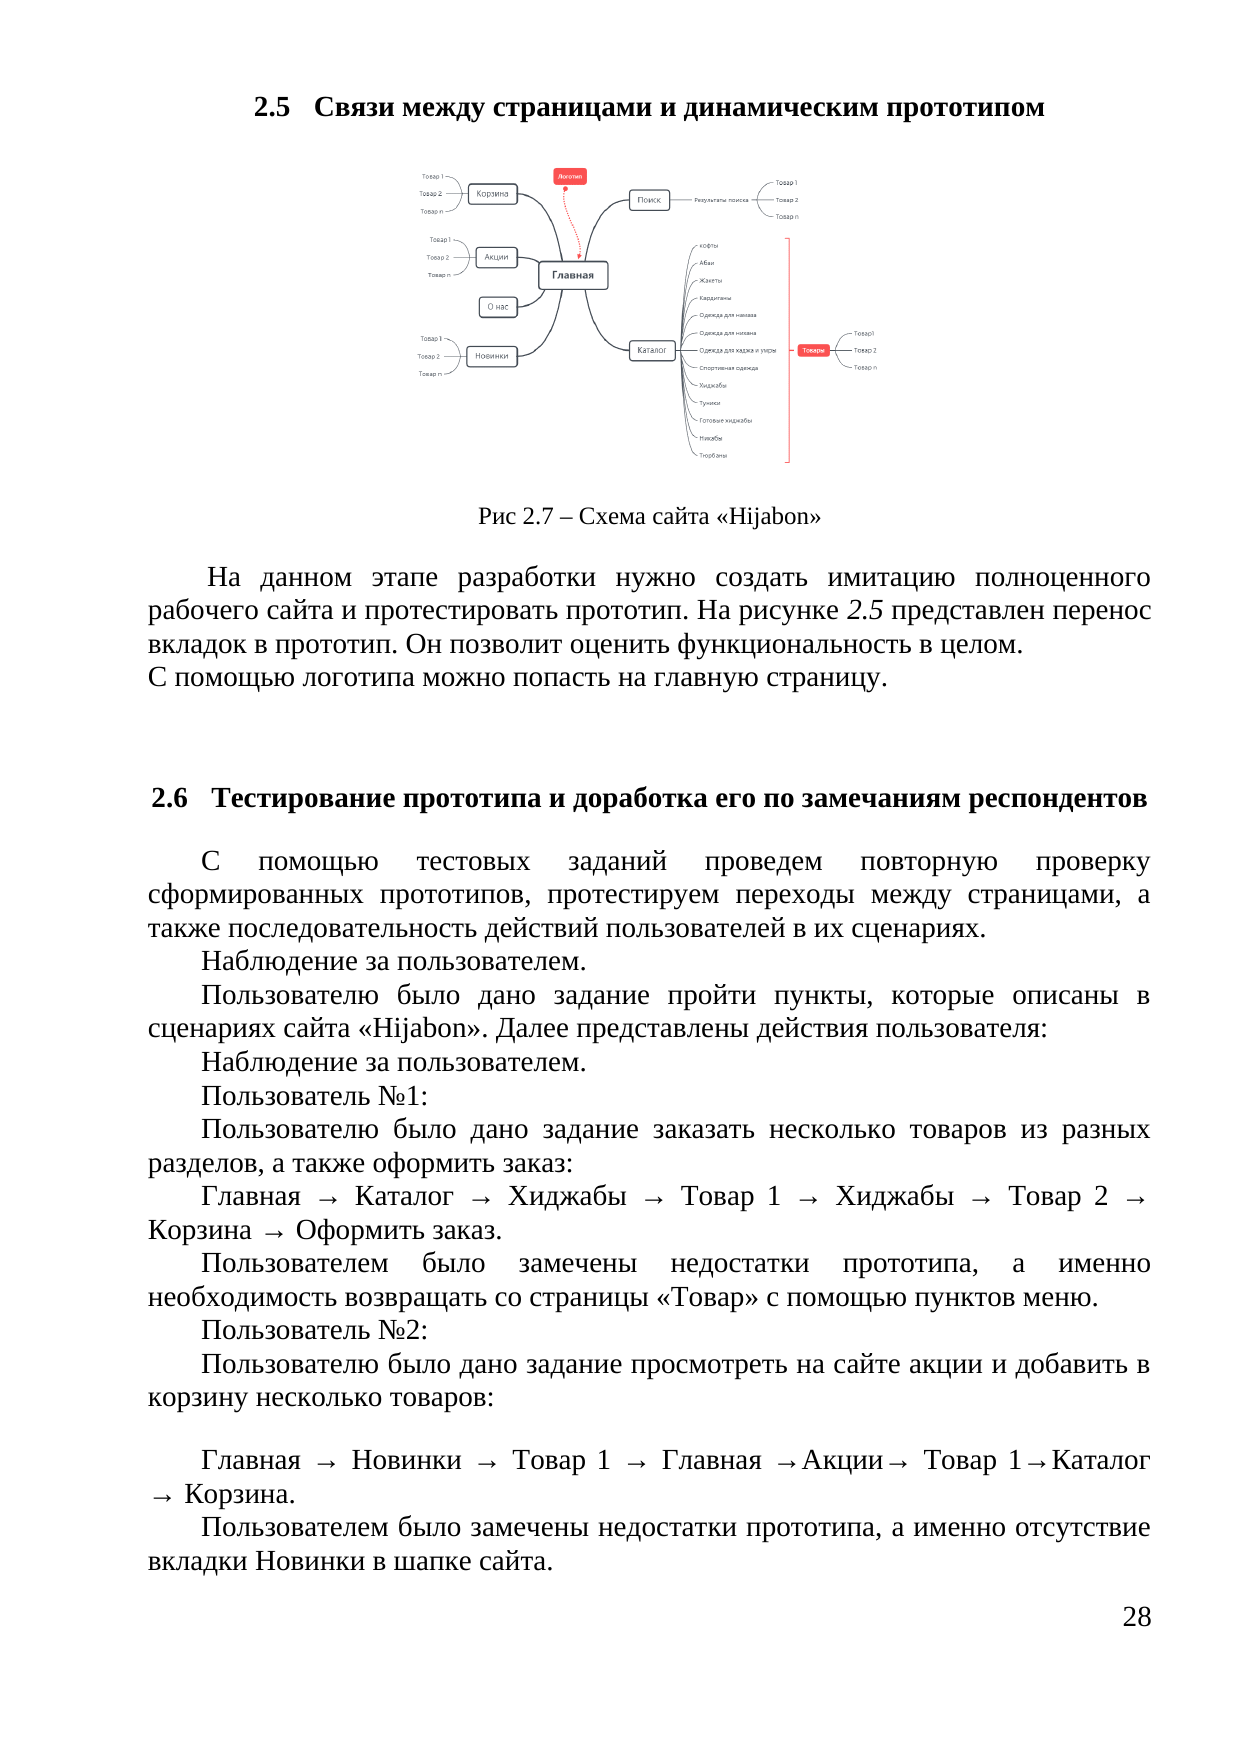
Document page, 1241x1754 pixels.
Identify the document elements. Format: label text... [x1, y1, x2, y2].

list Пользователем было замечены недостатки прототипа, а именно необходимость возвращать со страницы «Товар» с помощью пунктов меню. [148, 1245, 1152, 1312]
text Наблюдение за пользователем. [148, 943, 1152, 977]
text С помощью логотипа можно попасть на главную страницу. [148, 659, 1152, 693]
text Пользователю было дано задание просмотреть на сайте акции и добавить в корзину несколько товаров: [148, 1346, 1152, 1413]
text Главная → Каталог → Хиджабы → Товар 1 → Хиджабы → Товар 2 → Корзина → Оформить заказ. [148, 1178, 1152, 1245]
text Пользователю было дано задание заказать несколько товаров из разных разделов, а также оформить заказ: [148, 1111, 1152, 1178]
text Пользователю было дано задание пройти пункты, которые описаны в сценариях сайта «Hijabon». Далее представлены действия пользователя: [148, 977, 1152, 1044]
text На данном этапе разработки нужно создать имитацию полноценного рабочего сайта и протестировать прототип. На рисунке 2.5 представлен перенос вкладок в прототип. Он позволит оценить функциональность в целом. [148, 559, 1152, 659]
text Наблюдение за пользователем. [148, 1044, 1152, 1078]
list Главная → Новинки → Товар 1 → Главная →Акции→ Товар 1→Каталог → Корзина. [148, 1442, 1152, 1509]
text С помощью тестовых заданий проведем повторную проверку сформированных прототипов, протестируем переходы между страницами, а также последовательность действий пользователей в их сценариях. [148, 843, 1152, 943]
subtitle Связи между страницами и динамическим прототипом [148, 89, 1152, 122]
text Пользователь №2: [148, 1312, 1152, 1346]
picture [408, 151, 891, 472]
list Пользователем было замечены недостатки прототипа, а именно отсутствие вкладки Новинки в шапке сайта. [148, 1509, 1152, 1576]
text Пользователь №1: [148, 1078, 1152, 1111]
subtitle Тестирование прототипа и доработка его по замечаниям респондентов [148, 780, 1152, 814]
